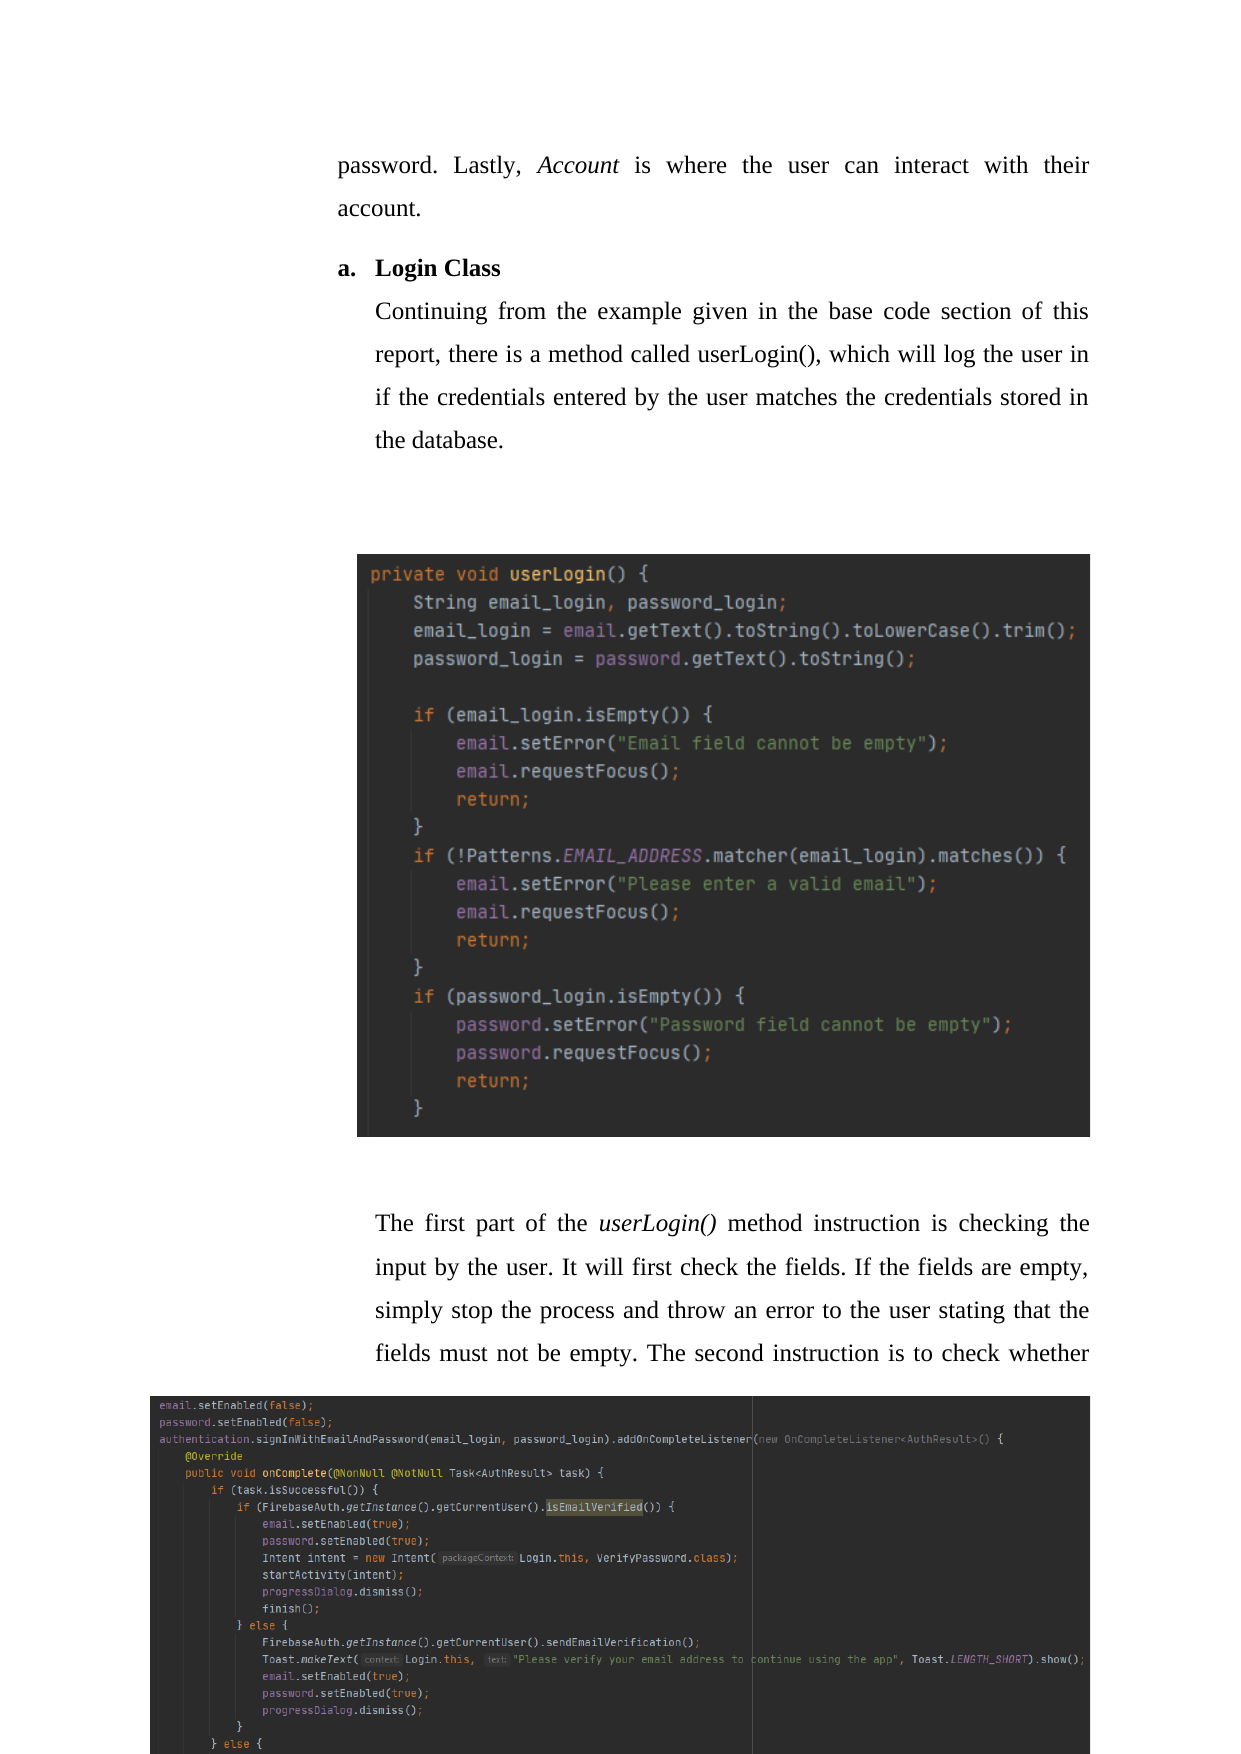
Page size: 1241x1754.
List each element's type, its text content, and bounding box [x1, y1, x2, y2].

list Continuing from the example given in the base code section of this report, there is a method called userLogin(), which will log the user in if the credentials entered by the user matches the credentials stored in the database. [375, 296, 1090, 454]
picture [357, 554, 1091, 1137]
picture [150, 1396, 1091, 1754]
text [337, 150, 1090, 222]
list Login Class [337, 253, 1090, 282]
